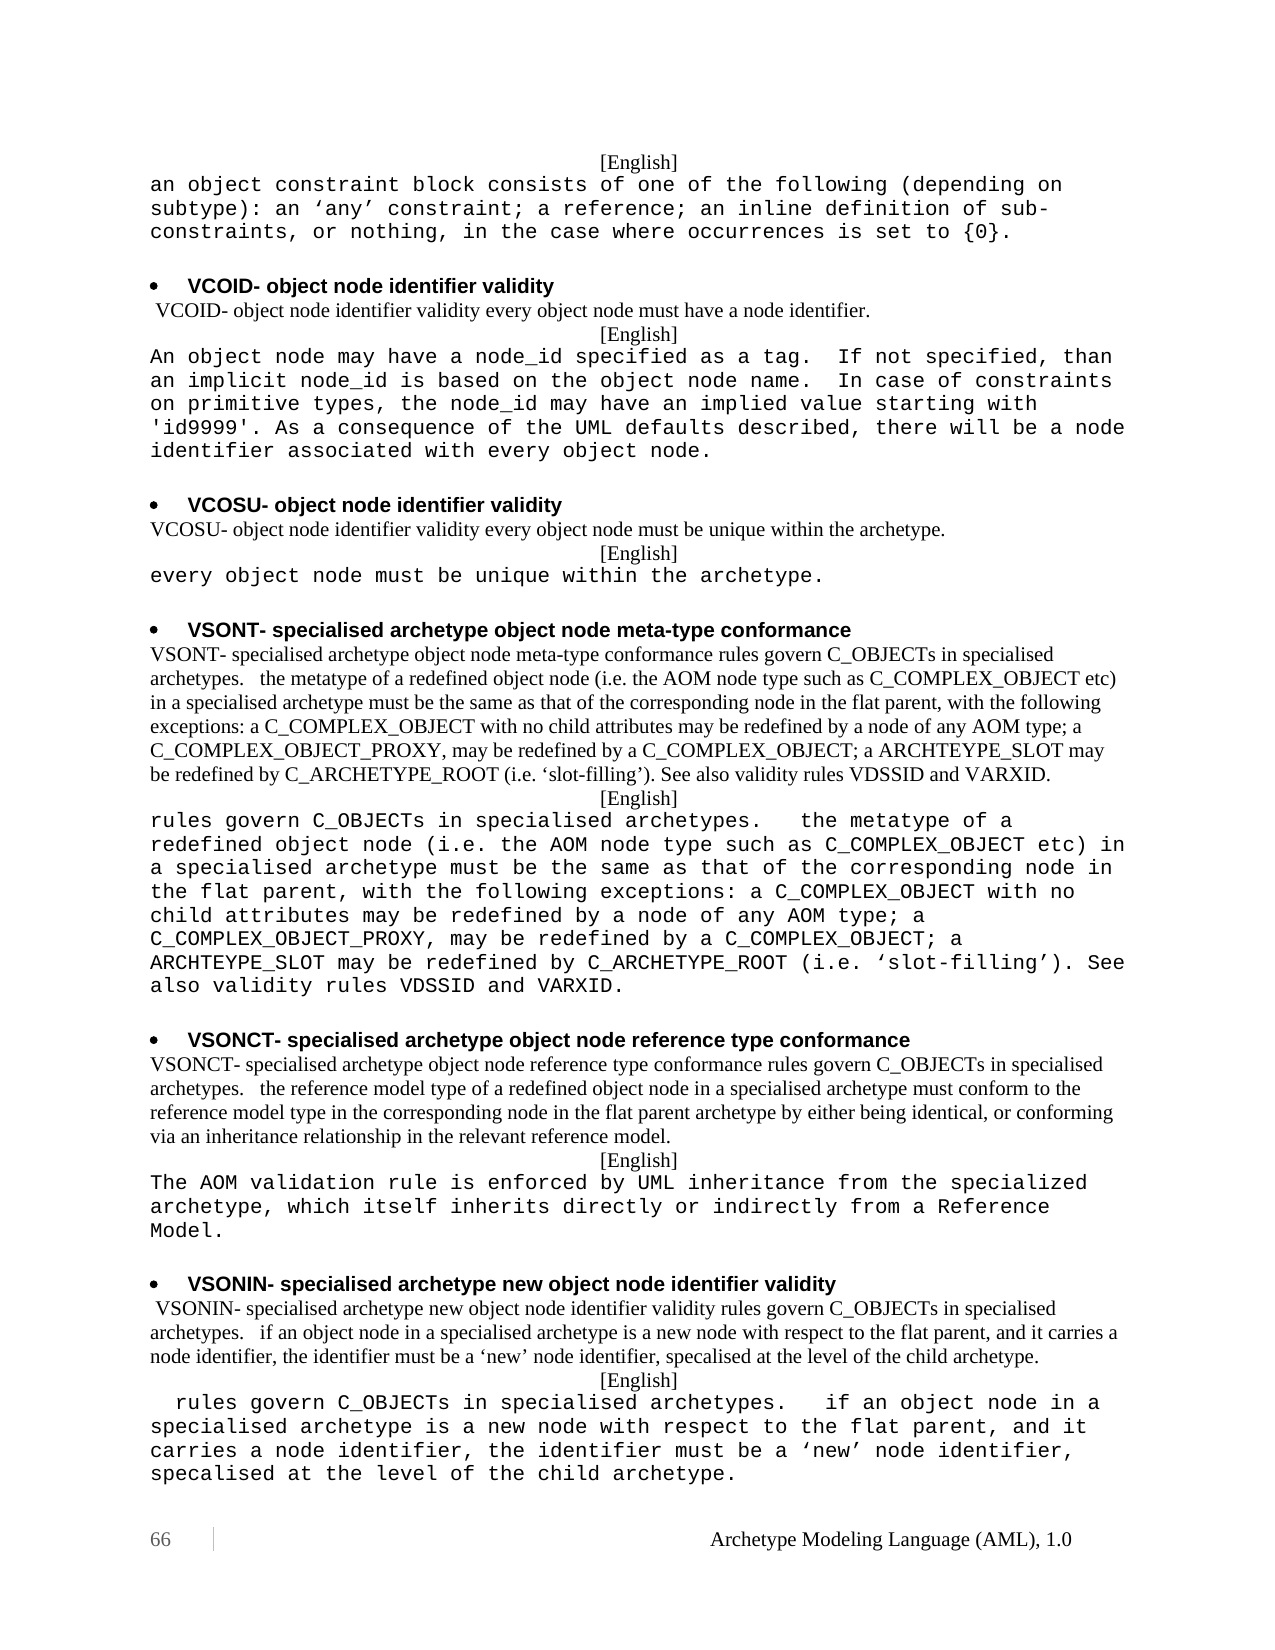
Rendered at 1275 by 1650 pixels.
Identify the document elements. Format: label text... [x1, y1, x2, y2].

text VCOID- object node identifier validity every object node must have a node identifier. [150, 298, 1125, 322]
text VCOSU- object node identifier validity every object node must be unique within the archetype. [150, 517, 1125, 541]
list VSONT- specialised archetype object node meta-type conformance [150, 617, 1125, 642]
text An object node may have a node_id specified as a tag. If not specified, than an implicit node_id is based on the object node name. In case of constraints on primitive types, the node_id may have an implied value starting with 'id9999'. As a consequence of the UML defaults described, there will be a node identifier associated with every object node. [150, 346, 1125, 464]
text [English] [525, 1148, 1125, 1172]
text [English] [525, 322, 1125, 346]
text [English] [525, 1368, 1125, 1392]
text every object node must be unique within the archetype. [150, 565, 1125, 589]
list VCOID- object node identifier validity [150, 274, 1125, 298]
text rules govern C_OBJECTs in specialised archetypes. the metatype of a redefined object node (i.e. the AOM node type such as C_COMPLEX_OBJECT etc) in a specialised archetype must be the same as that of the corresponding node in the flat parent, with the following exceptions: a C_COMPLEX_OBJECT with no child attributes may be redefined by a node of any AOM type; a C_COMPLEX_OBJECT_PROXY, may be redefined by a C_COMPLEX_OBJECT; a ARCHTEYPE_SLOT may be redefined by C_ARCHETYPE_ROOT (i.e. ‘slot-filling’). See also validity rules VDSSID and VARXID. [150, 810, 1125, 999]
list VCOSU- object node identifier validity [150, 493, 1125, 517]
text [English] [525, 150, 1125, 174]
text [English] [525, 786, 1125, 810]
text [English] [525, 541, 1125, 565]
text VSONCT- specialised archetype object node reference type conformance rules govern C_OBJECTs in specialised archetypes. the reference model type of a redefined object node in a specialised archetype must conform to the reference model type in the corresponding node in the flat parent archetype by either being identical, or conforming via an inheritance relationship in the relevant reference model. [150, 1052, 1125, 1148]
list VSONIN- specialised archetype new object node identifier validity [150, 1272, 1125, 1296]
text an object constraint block consists of one of the following (depending on subtype): an ‘any’ constraint; a reference; an inline definition of sub-constraints, or nothing, in the case where occurrences is set to {0}. [150, 174, 1125, 245]
text rules govern C_OBJECTs in specialised archetypes. if an object node in a specialised archetype is a new node with respect to the flat parent, and it carries a node identifier, the identifier must be a ‘new’ node identifier, specalised at the level of the child archetype. [150, 1392, 1125, 1487]
text The AOM validation rule is enforced by UML inheritance from the specialized archetype, which itself inherits directly or indirectly from a Reference Model. [150, 1172, 1125, 1243]
list VSONCT- specialised archetype object node reference type conformance [150, 1028, 1125, 1052]
text VSONIN- specialised archetype new object node identifier validity rules govern C_OBJECTs in specialised archetypes. if an object node in a specialised archetype is a new node with respect to the flat parent, and it carries a node identifier, the identifier must be a ‘new’ node identifier, specalised at the level of the child archetype. [150, 1296, 1125, 1368]
text VSONT- specialised archetype object node meta-type conformance rules govern C_OBJECTs in specialised archetypes. the metatype of a redefined object node (i.e. the AOM node type such as C_COMPLEX_OBJECT etc) in a specialised archetype must be the same as that of the corresponding node in the flat parent, with the following exceptions: a C_COMPLEX_OBJECT with no child attributes may be redefined by a node of any AOM type; a C_COMPLEX_OBJECT_PROXY, may be redefined by a C_COMPLEX_OBJECT; a ARCHTEYPE_SLOT may be redefined by C_ARCHETYPE_ROOT (i.e. ‘slot-filling’). See also validity rules VDSSID and VARXID. [150, 642, 1125, 786]
